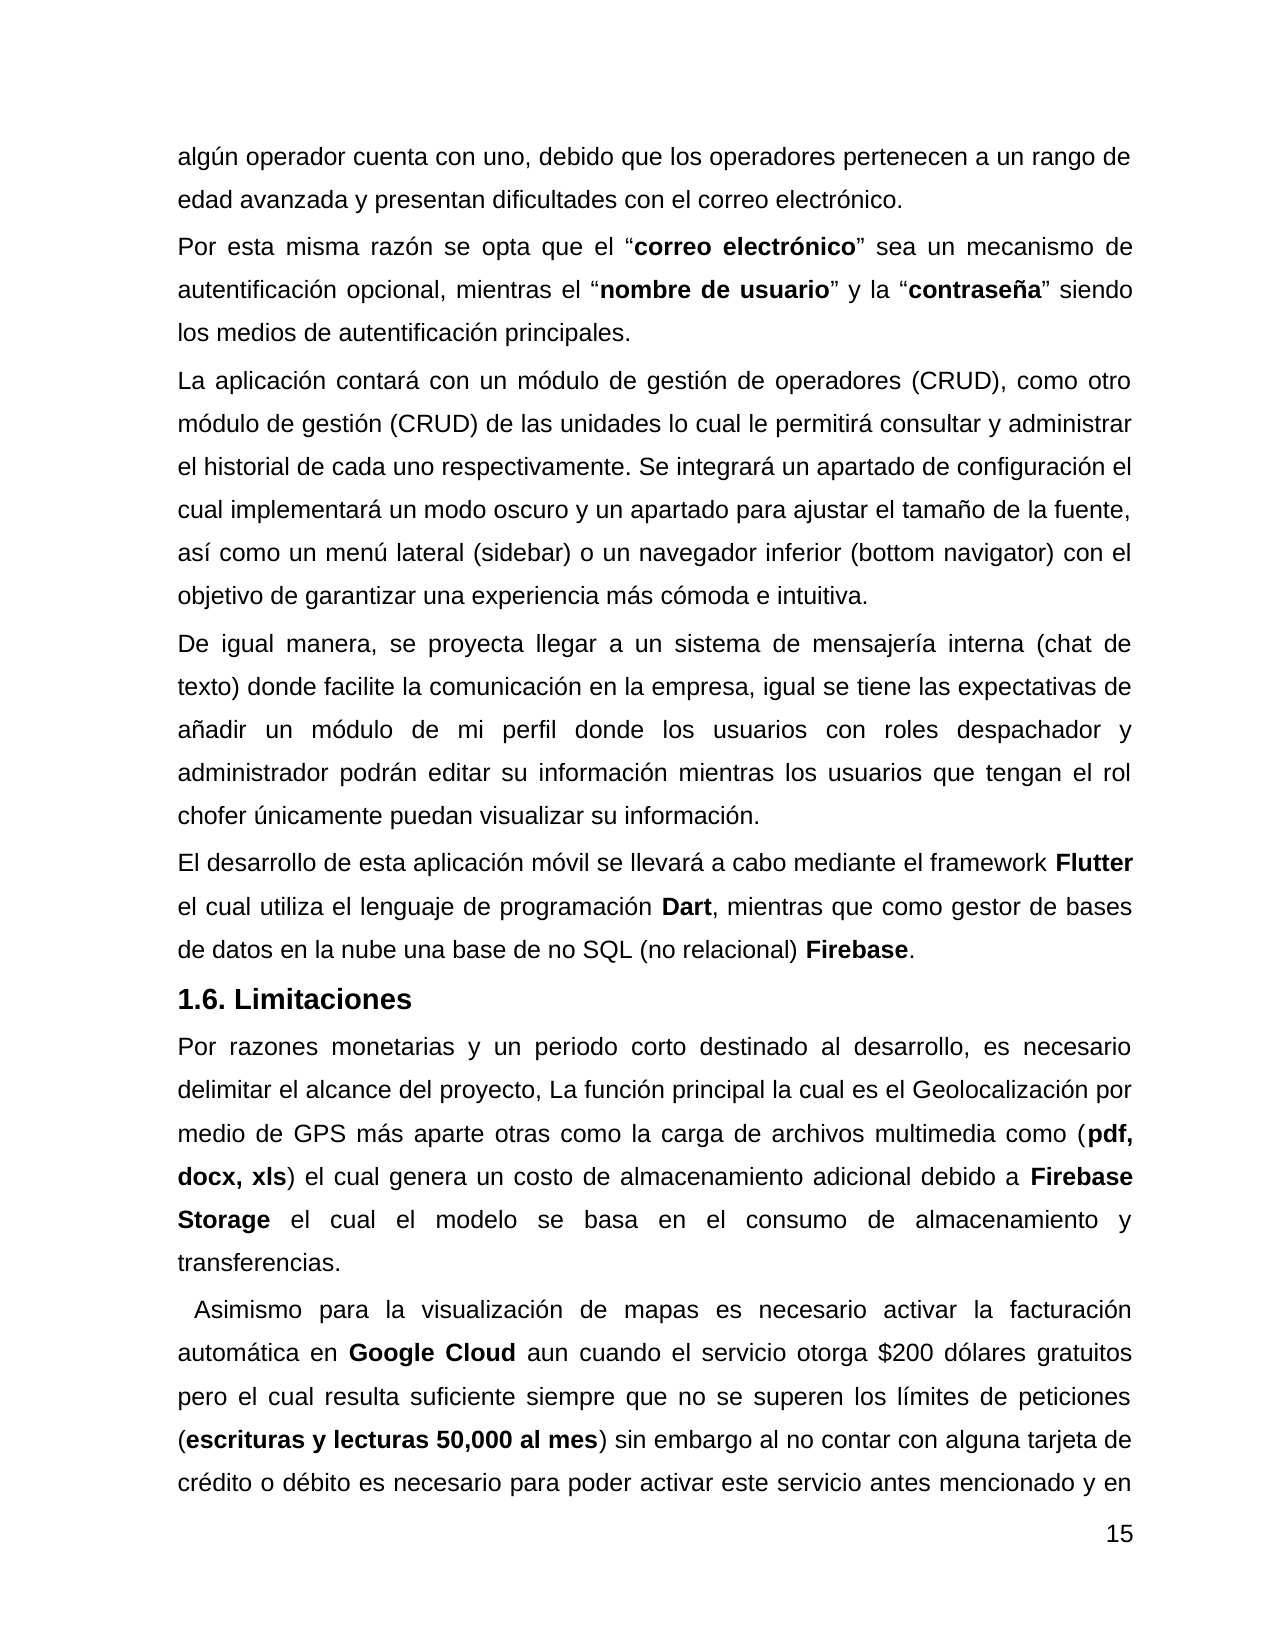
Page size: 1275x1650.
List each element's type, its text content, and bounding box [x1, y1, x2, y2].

text Por razones monetarias y un periodo corto destinado al desarrollo, es necesario delimitar el alcance del proyecto, La función principal la cual es el Geolocalización por medio de GPS más aparte otras como la carga de archivos multimedia como (pdf, docx, xls) el cual genera un costo de almacenamiento adicional debido a Firebase Storage el cual el modelo se basa en el consumo de almacenamiento y transferencias. [177, 1032, 1133, 1277]
text La aplicación contará con un módulo de gestión de operadores (CRUD), como otro módulo de gestión (CRUD) de las unidades lo cual le permitirá consultar y administrar el historial de cada uno respectivamente. Se integrará un apartado de configuración el cual implementará un modo oscuro y un apartado para ajustar el tamaño de la fuente, así como un menú lateral (sidebar) o un navegador inferior (bottom navigator) con el objetivo de garantizar una experiencia más cómoda e intuitiva. [177, 366, 1133, 610]
text Limitaciones [177, 982, 1133, 1016]
text De igual manera, se proyecta llegar a un sistema de mensajería interna (chat de texto) donde facilite la comunicación en la empresa, igual se tiene las expectativas de añadir un módulo de mi perfil donde los usuarios con roles despachador y administrador podrán editar su información mientras los usuarios que tengan el rol chofer únicamente puedan visualizar su información. [177, 629, 1133, 830]
text Por esta misma razón se opta que el “correo electrónico” sea un mecanismo de autentificación opcional, mientras el “nombre de usuario” y la “contraseña” siendo los medios de autentificación principales. [177, 232, 1133, 347]
text El desarrollo de esta aplicación móvil se llevará a cabo mediante el framework Flutter el cual utiliza el lenguaje de programación Dart, mientras que como gestor de bases de datos en la nube una base de no SQL (no relacional) Firebase. [177, 848, 1133, 963]
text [177, 1295, 1133, 1496]
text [177, 142, 1133, 214]
